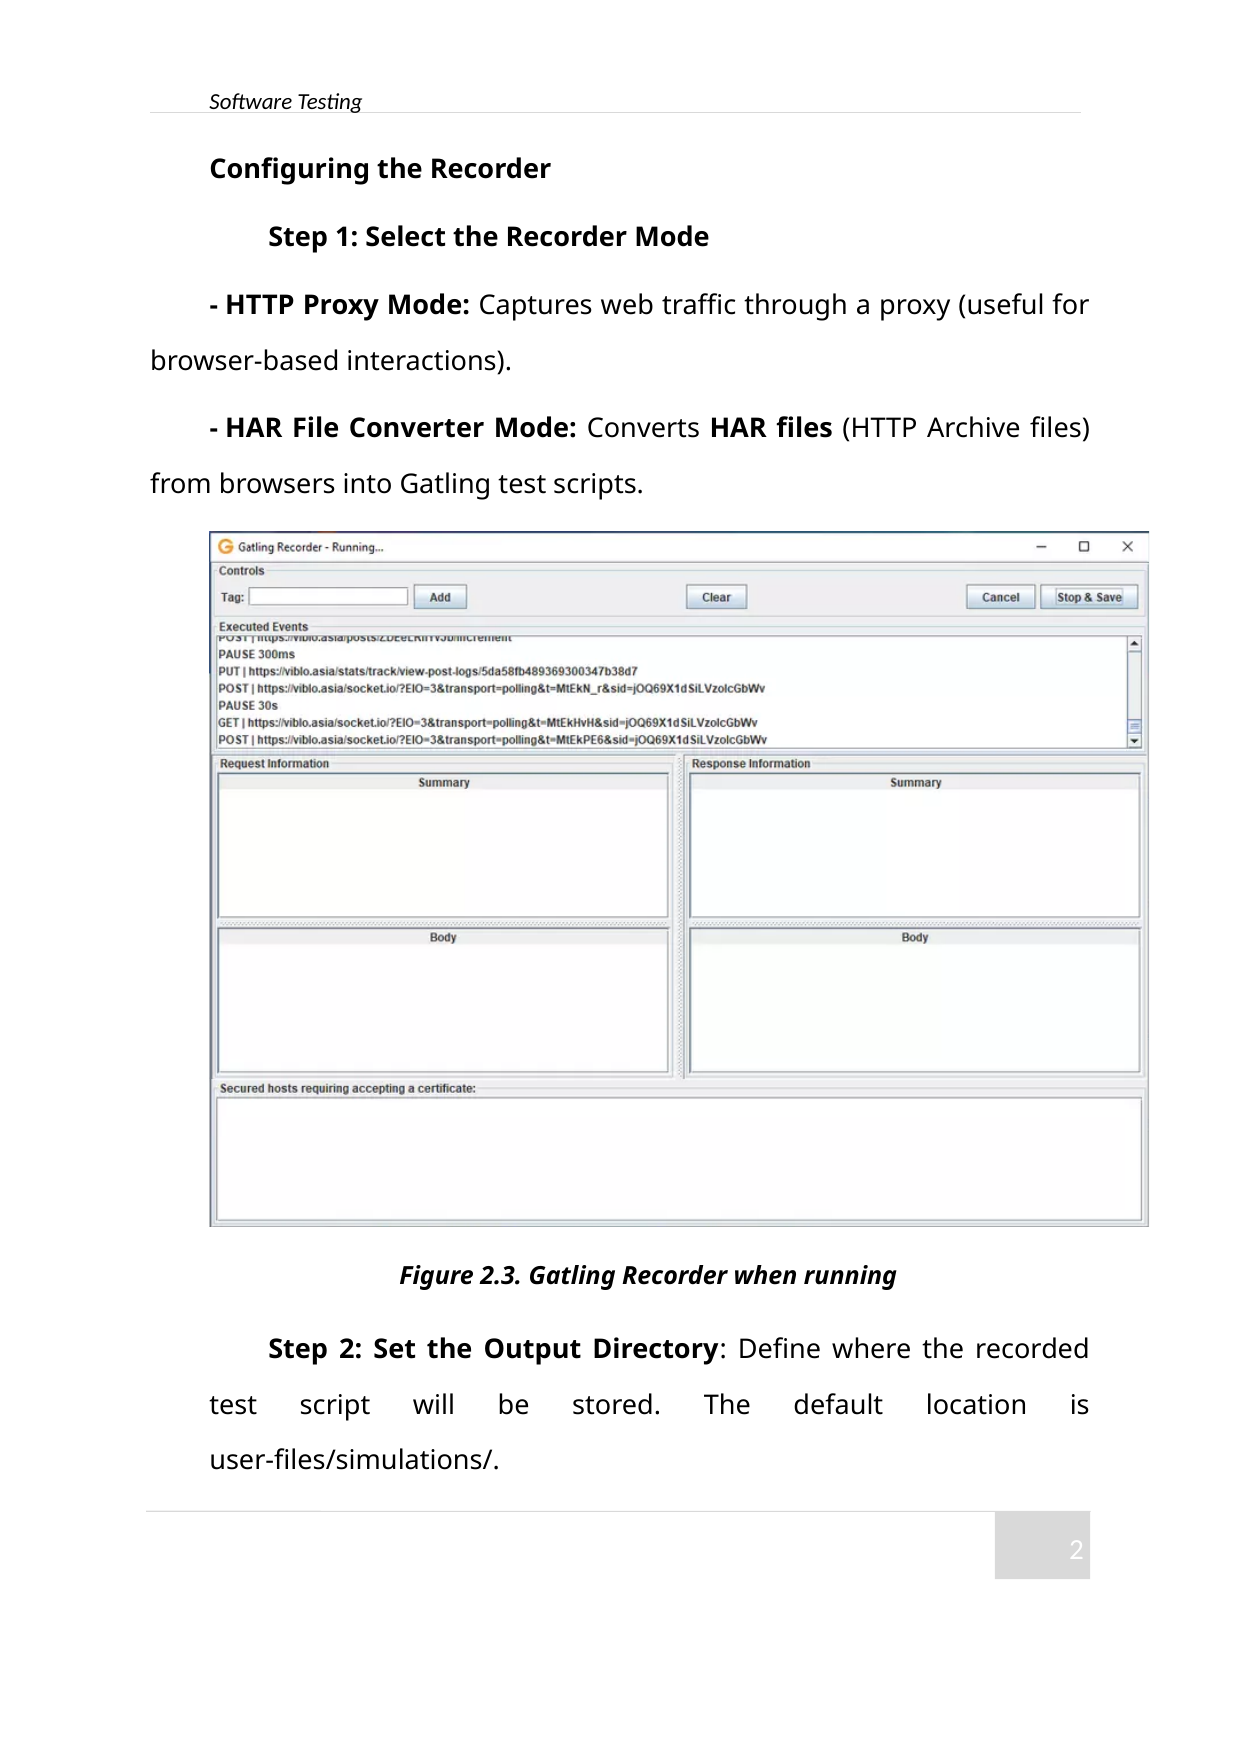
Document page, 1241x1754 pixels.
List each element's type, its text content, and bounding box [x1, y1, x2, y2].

text Step 2: Set the Output Directory: Define where the recorded test script will be stored. The default location is user-files/simulations/. [209, 1330, 1090, 1477]
list HTTP Proxy Mode: Captures web traffic through a proxy (useful for browser-based interactions). [150, 286, 1090, 378]
list HAR File Converter Mode: Converts HAR files (HTTP Archive files) from browsers into Gatling test scripts. [150, 409, 1090, 501]
text Configuring the Recorder [150, 150, 1090, 187]
text Figure 2.3. Gatling Recorder when running [150, 1258, 1090, 1292]
picture [209, 531, 1150, 1227]
text Step 1: Select the Recorder Mode [209, 218, 1090, 255]
